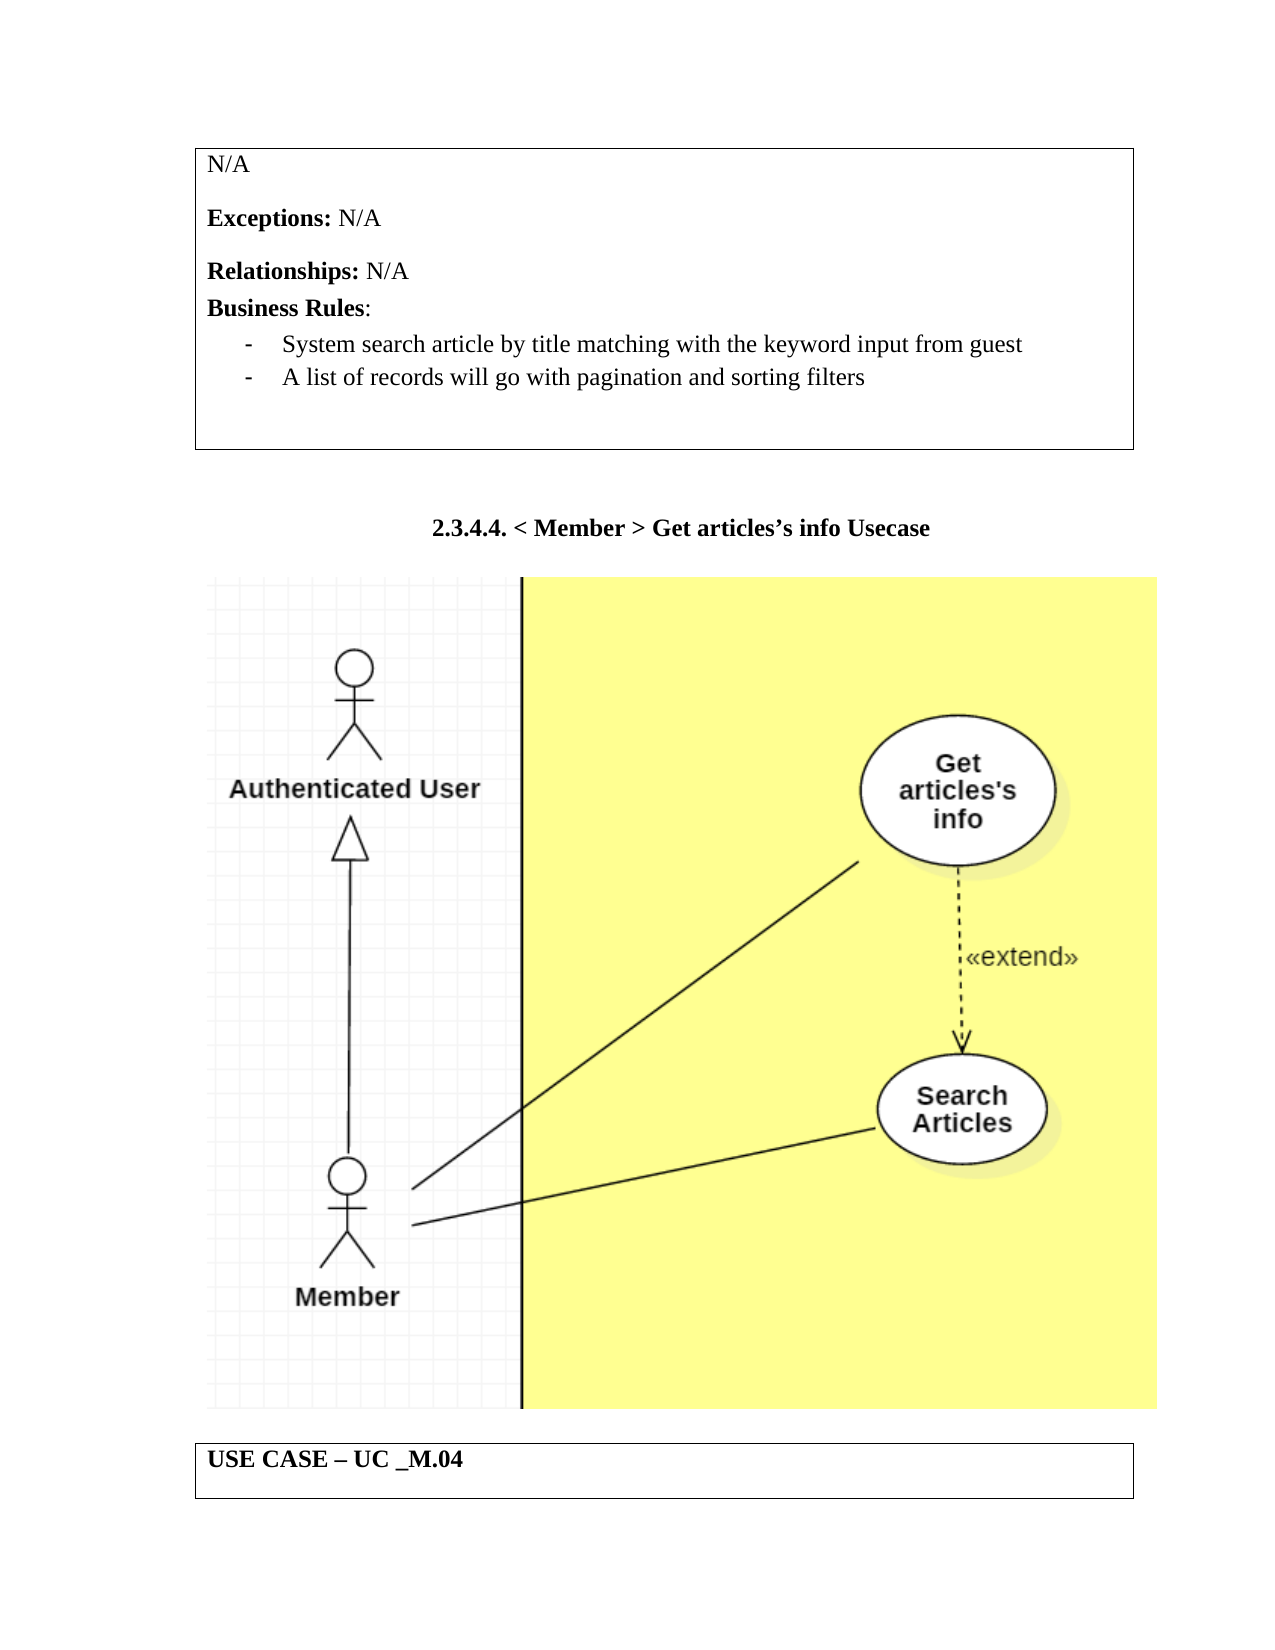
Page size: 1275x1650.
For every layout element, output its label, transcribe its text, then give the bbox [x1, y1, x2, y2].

table_header USE CASE – UC _M.04 [196, 1444, 1133, 1498]
picture [206, 577, 1157, 1409]
text 2.3.4.4. < Member > Get articles’s info Usecase [357, 513, 1157, 542]
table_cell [196, 149, 1133, 449]
